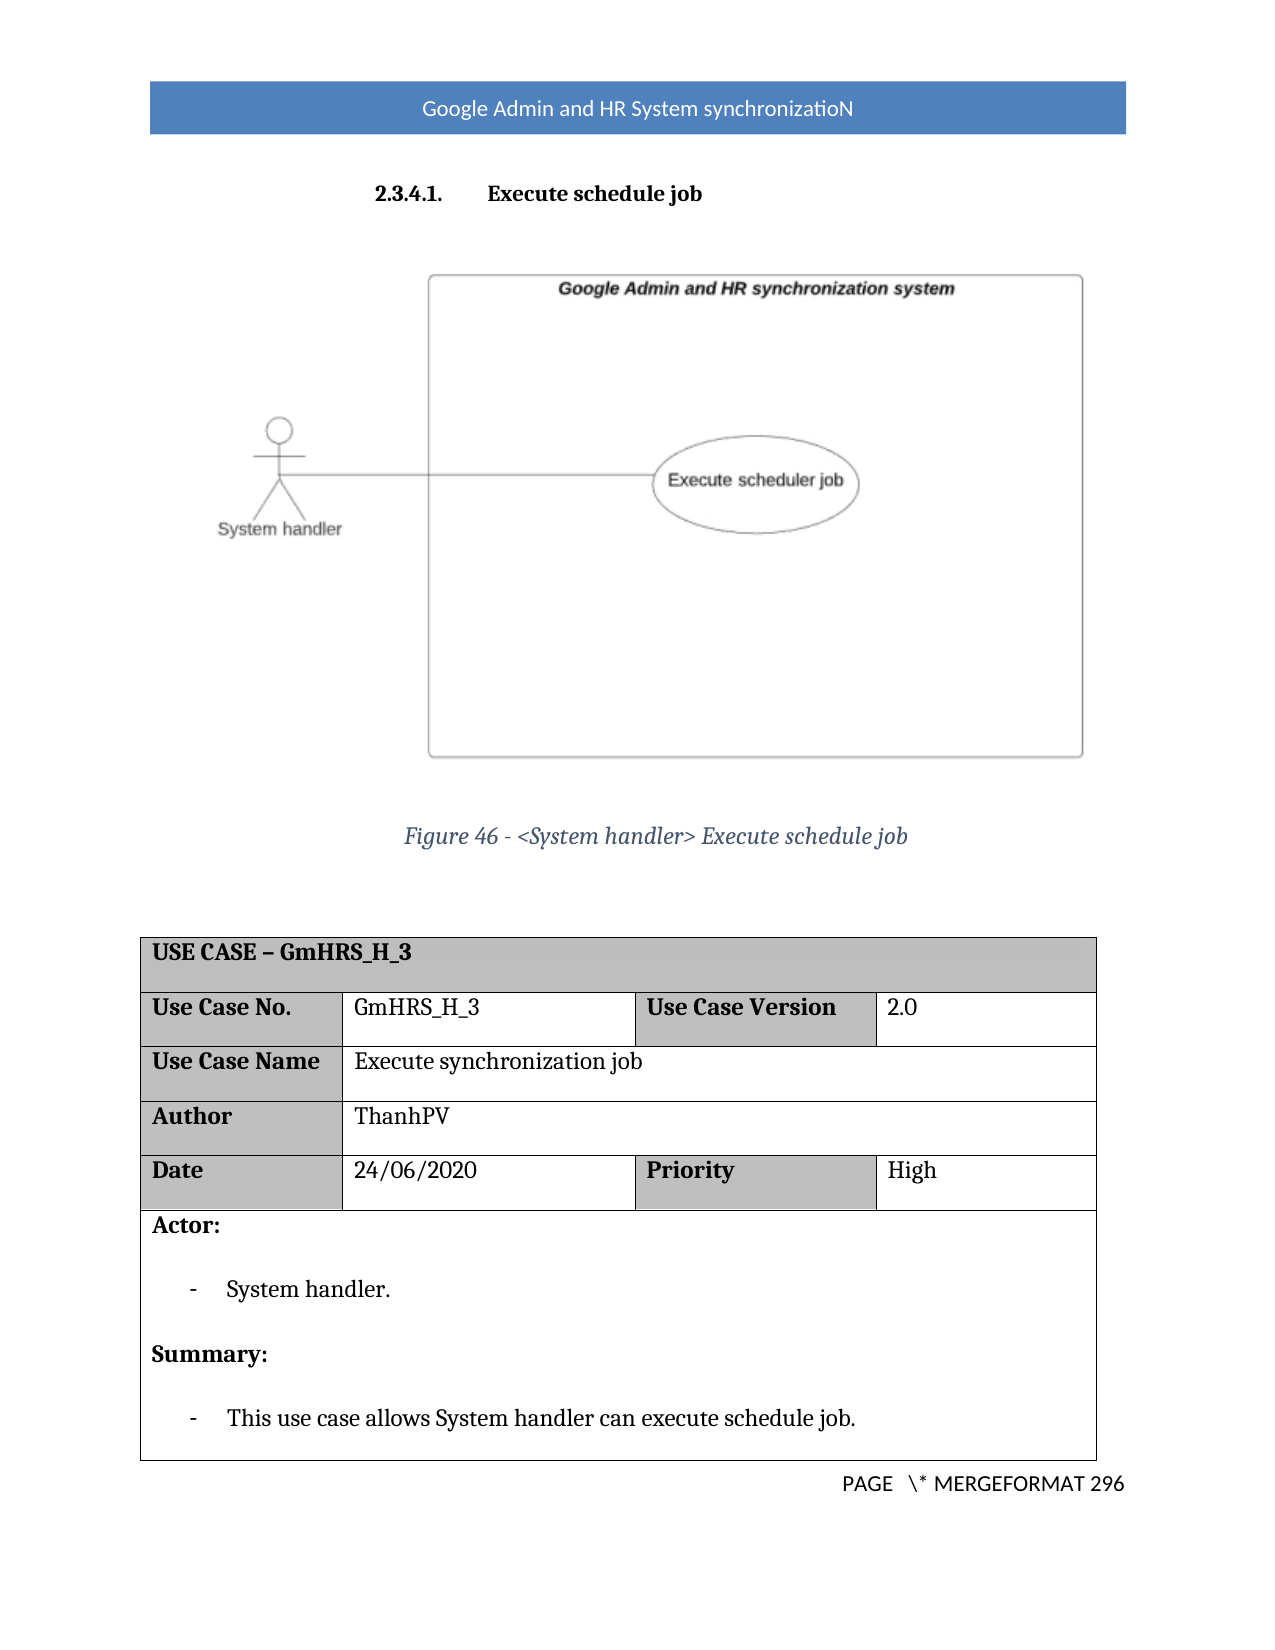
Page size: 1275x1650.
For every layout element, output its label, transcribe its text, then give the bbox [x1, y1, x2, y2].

table_cell Execute synchronization job [343, 1047, 1096, 1101]
table_header USE CASE – GmHRS_H_3 [141, 938, 1096, 992]
table_cell ThanhPV [343, 1102, 1096, 1155]
table_cell Date [141, 1156, 342, 1209]
table_cell Use Case Name [141, 1047, 342, 1101]
subtitle Execute schedule job [375, 181, 1125, 207]
picture [187, 240, 1129, 789]
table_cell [141, 1211, 1096, 1460]
table_cell High [877, 1156, 1096, 1209]
table_cell GmHRS_H_3 [343, 993, 635, 1046]
table_cell Use Case Version [636, 993, 876, 1046]
table_cell Author [141, 1102, 342, 1155]
table_cell Use Case No. [141, 993, 342, 1046]
text Figure 46 - <System handler> Execute schedule job [187, 822, 1125, 851]
table_cell 2.0 [877, 993, 1096, 1046]
table_cell Priority [636, 1156, 876, 1209]
table_cell 24/06/2020 [343, 1156, 635, 1209]
